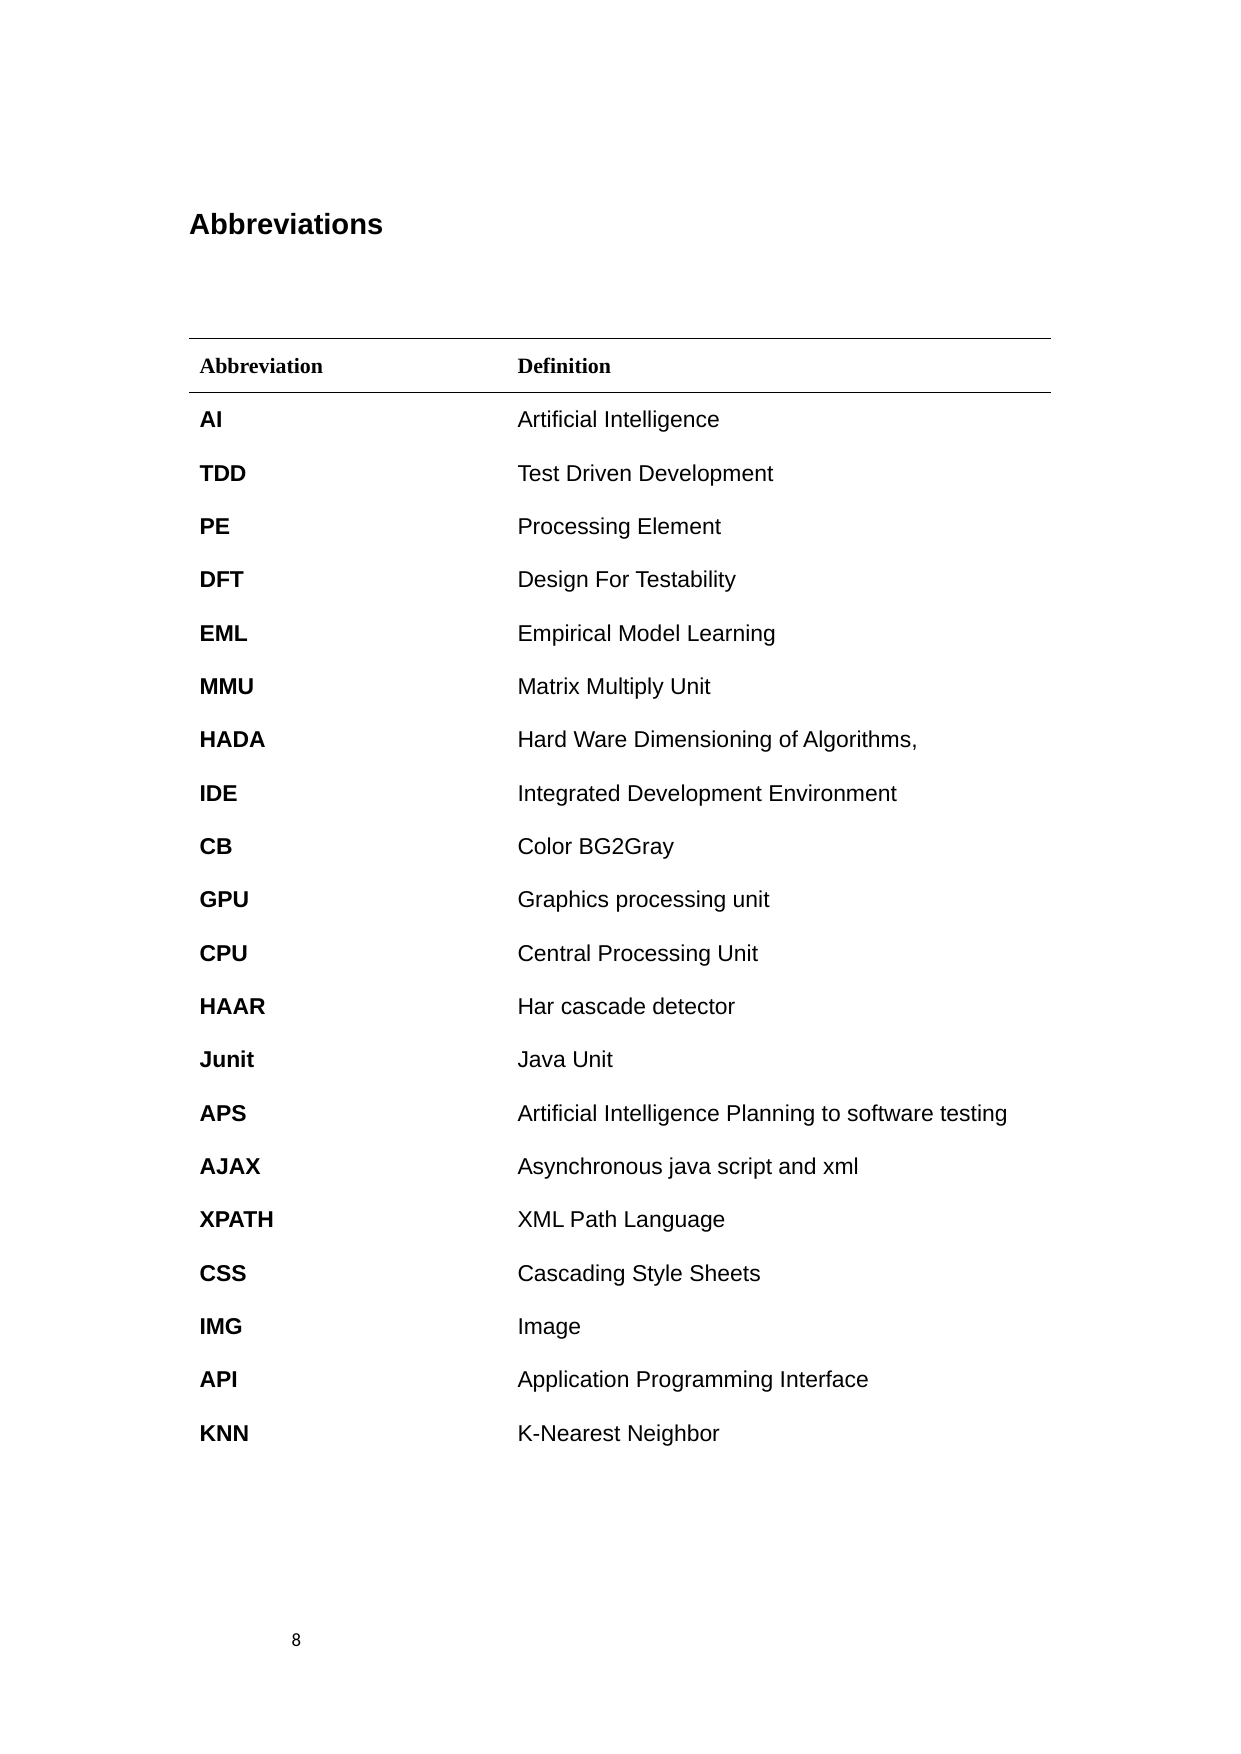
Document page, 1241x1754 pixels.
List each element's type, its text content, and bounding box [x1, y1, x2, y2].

table_cell Hard Ware Dimensioning of Algorithms, [507, 713, 1051, 766]
table_cell TDD [189, 446, 507, 500]
table_cell Har cascade detector [507, 980, 1051, 1033]
table_cell Asynchronous java script and xml [507, 1140, 1051, 1193]
table_header Definition [507, 339, 1051, 392]
table_cell MMU [189, 660, 507, 713]
table_cell CB [189, 820, 507, 873]
table_cell Image [507, 1300, 1051, 1353]
table_cell K-Nearest Neighbor [507, 1406, 1051, 1460]
table_cell Java Unit [507, 1033, 1051, 1086]
table_cell Cascading Style Sheets [507, 1246, 1051, 1300]
table_cell XML Path Language [507, 1193, 1051, 1246]
table_cell Junit [189, 1033, 507, 1086]
table_cell PE [189, 500, 507, 553]
table_cell EML [189, 606, 507, 660]
table_cell KNN [189, 1406, 507, 1460]
table_cell Processing Element [507, 500, 1051, 553]
table_cell XPATH [189, 1193, 507, 1246]
table_cell HADA [189, 713, 507, 766]
table_cell AI [189, 393, 507, 446]
table_cell Empirical Model Learning [507, 606, 1051, 660]
table_cell IMG [189, 1300, 507, 1353]
table_cell Central Processing Unit [507, 926, 1051, 980]
table_cell APS [189, 1086, 507, 1140]
table_cell IDE [189, 766, 507, 820]
table_cell Application Programming Interface [507, 1353, 1051, 1406]
table_cell DFT [189, 553, 507, 606]
table_cell Artificial Intelligence [507, 393, 1051, 446]
table_cell AJAX [189, 1140, 507, 1193]
table_cell CSS [189, 1246, 507, 1300]
table_cell Matrix Multiply Unit [507, 660, 1051, 713]
table_cell API [189, 1353, 507, 1406]
table_cell HAAR [189, 980, 507, 1033]
table_cell Design For Testability [507, 553, 1051, 606]
table_cell Graphics processing unit [507, 873, 1051, 926]
table_cell GPU [189, 873, 507, 926]
table_cell Integrated Development Environment [507, 766, 1051, 820]
table_cell Color BG2Gray [507, 820, 1051, 873]
table_header Abbreviation [189, 339, 507, 392]
table_cell Test Driven Development [507, 446, 1051, 500]
subtitle Abbreviations [189, 191, 1051, 256]
table_cell CPU [189, 926, 507, 980]
table_cell Artificial Intelligence Planning to software testing [507, 1086, 1051, 1140]
